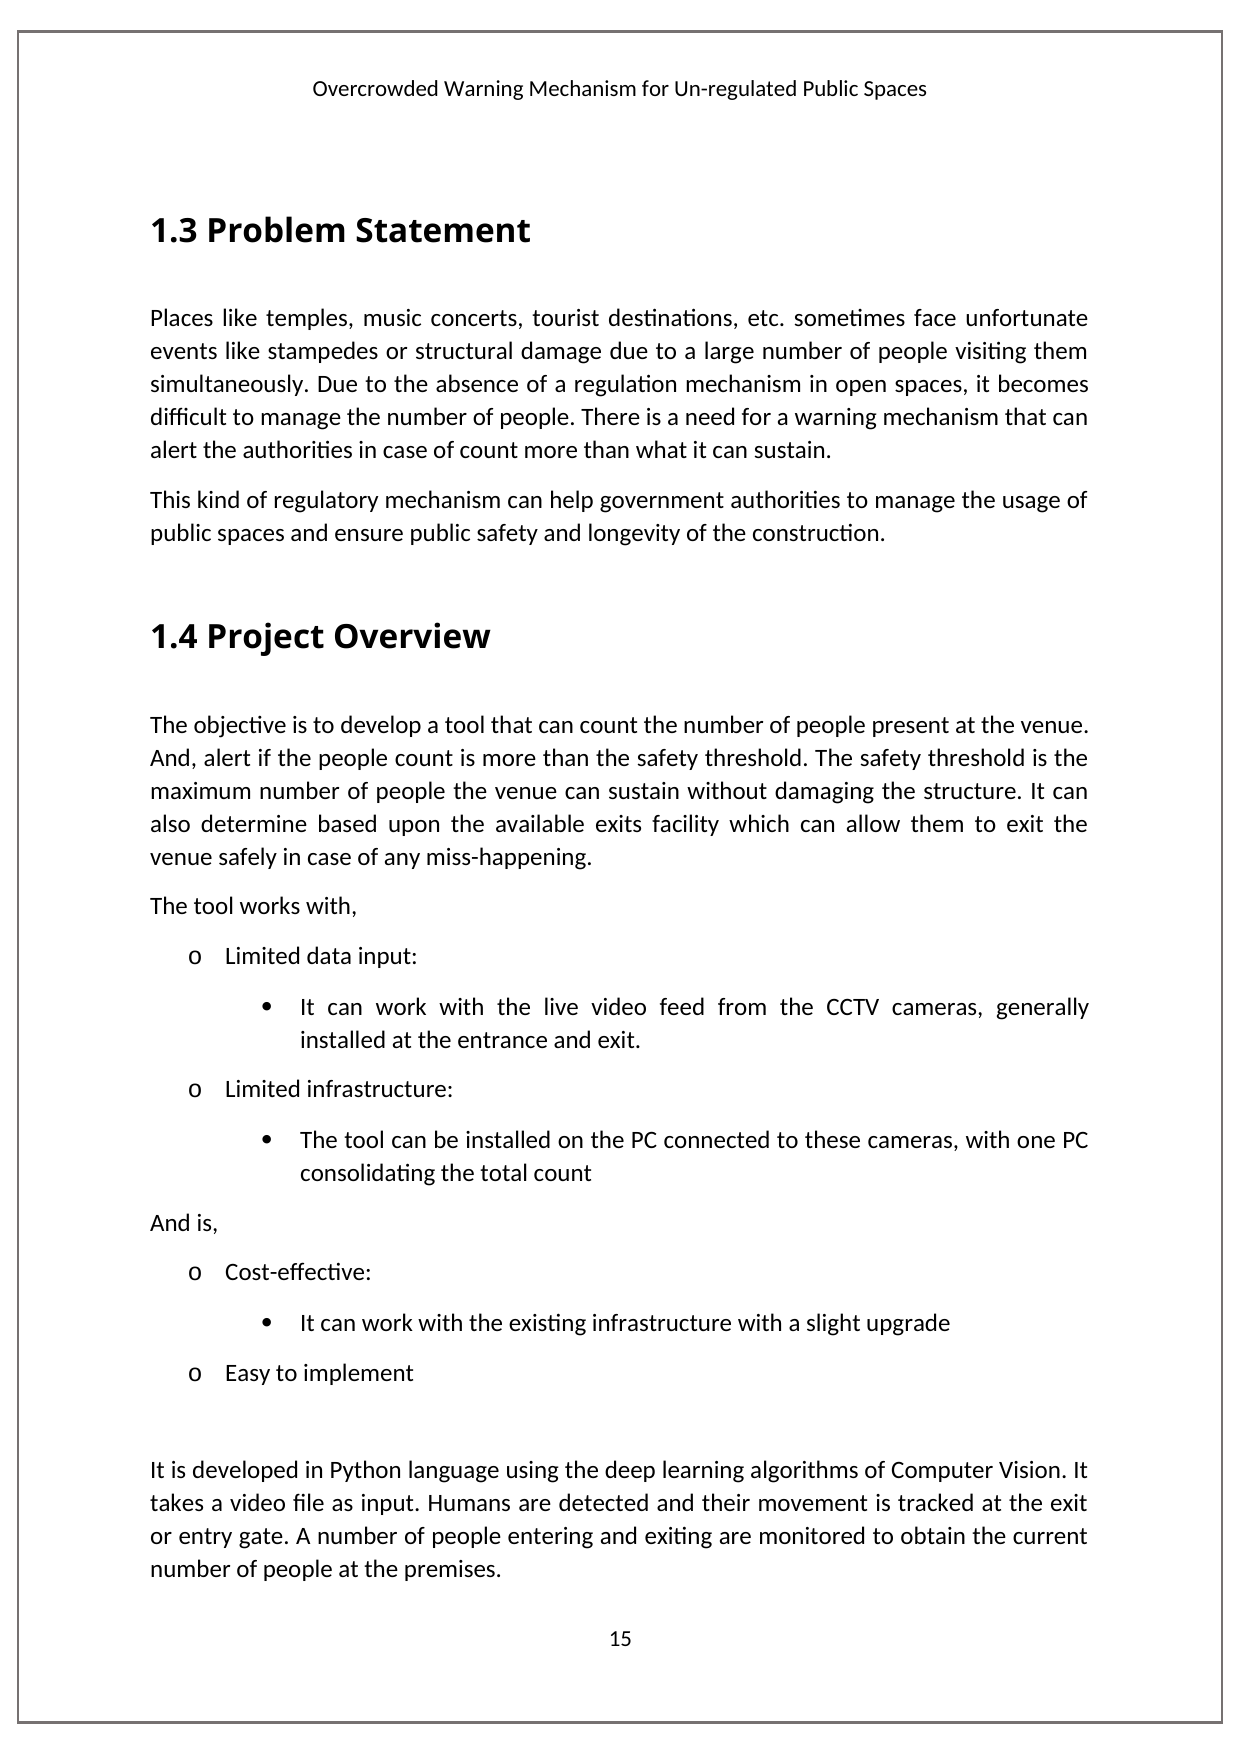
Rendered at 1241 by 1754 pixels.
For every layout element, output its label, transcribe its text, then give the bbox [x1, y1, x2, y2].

list Limited infrastructure: [187, 1073, 1090, 1105]
text And is, [150, 1207, 1090, 1237]
text Places like temples, music concerts, tourist destinations, etc. sometimes face unfortunate events like stampedes or structural damage due to a large number of people visiting them simultaneously. Due to the absence of a regulation mechanism in open spaces, it becomes difficult to manage the number of people. There is a need for a warning mechanism that can alert the authorities in case of count more than what it can sustain. [150, 303, 1090, 465]
text The objective is to develop a tool that can count the number of people present at the venue. And, alert if the people count is more than the safety threshold. The safety threshold is the maximum number of people the venue can sustain without damaging the structure. It can also determine based upon the available exits facility which can allow them to exit the venue safely in case of any miss-happening. [150, 709, 1090, 871]
list Easy to implement [187, 1357, 1090, 1389]
list Limited data input: [187, 940, 1090, 972]
list Cost-effective: [187, 1256, 1090, 1288]
subtitle 1.4 Project Overview [150, 613, 1090, 659]
list It can work with the existing infrastructure with a slight upgrade [262, 1307, 1090, 1338]
subtitle 1.3 Problem Statement [150, 207, 1090, 252]
text This kind of regulatory mechanism can help government authorities to manage the usage of public spaces and ensure public safety and longevity of the construction. [150, 484, 1090, 547]
text It is developed in Python language using the deep learning algorithms of Computer Vision. It takes a video file as input. Humans are detected and their movement is tracked at the exit or entry gate. A number of people entering and exiting are monitored to obtain the current number of people at the premises. [150, 1455, 1090, 1584]
list It can work with the live video feed from the CCTV cameras, generally installed at the entrance and exit. [262, 991, 1090, 1054]
text The tool works with, [150, 890, 1090, 921]
list The tool can be installed on the PC connected to these cameras, with one PC consolidating the total count [262, 1124, 1090, 1188]
